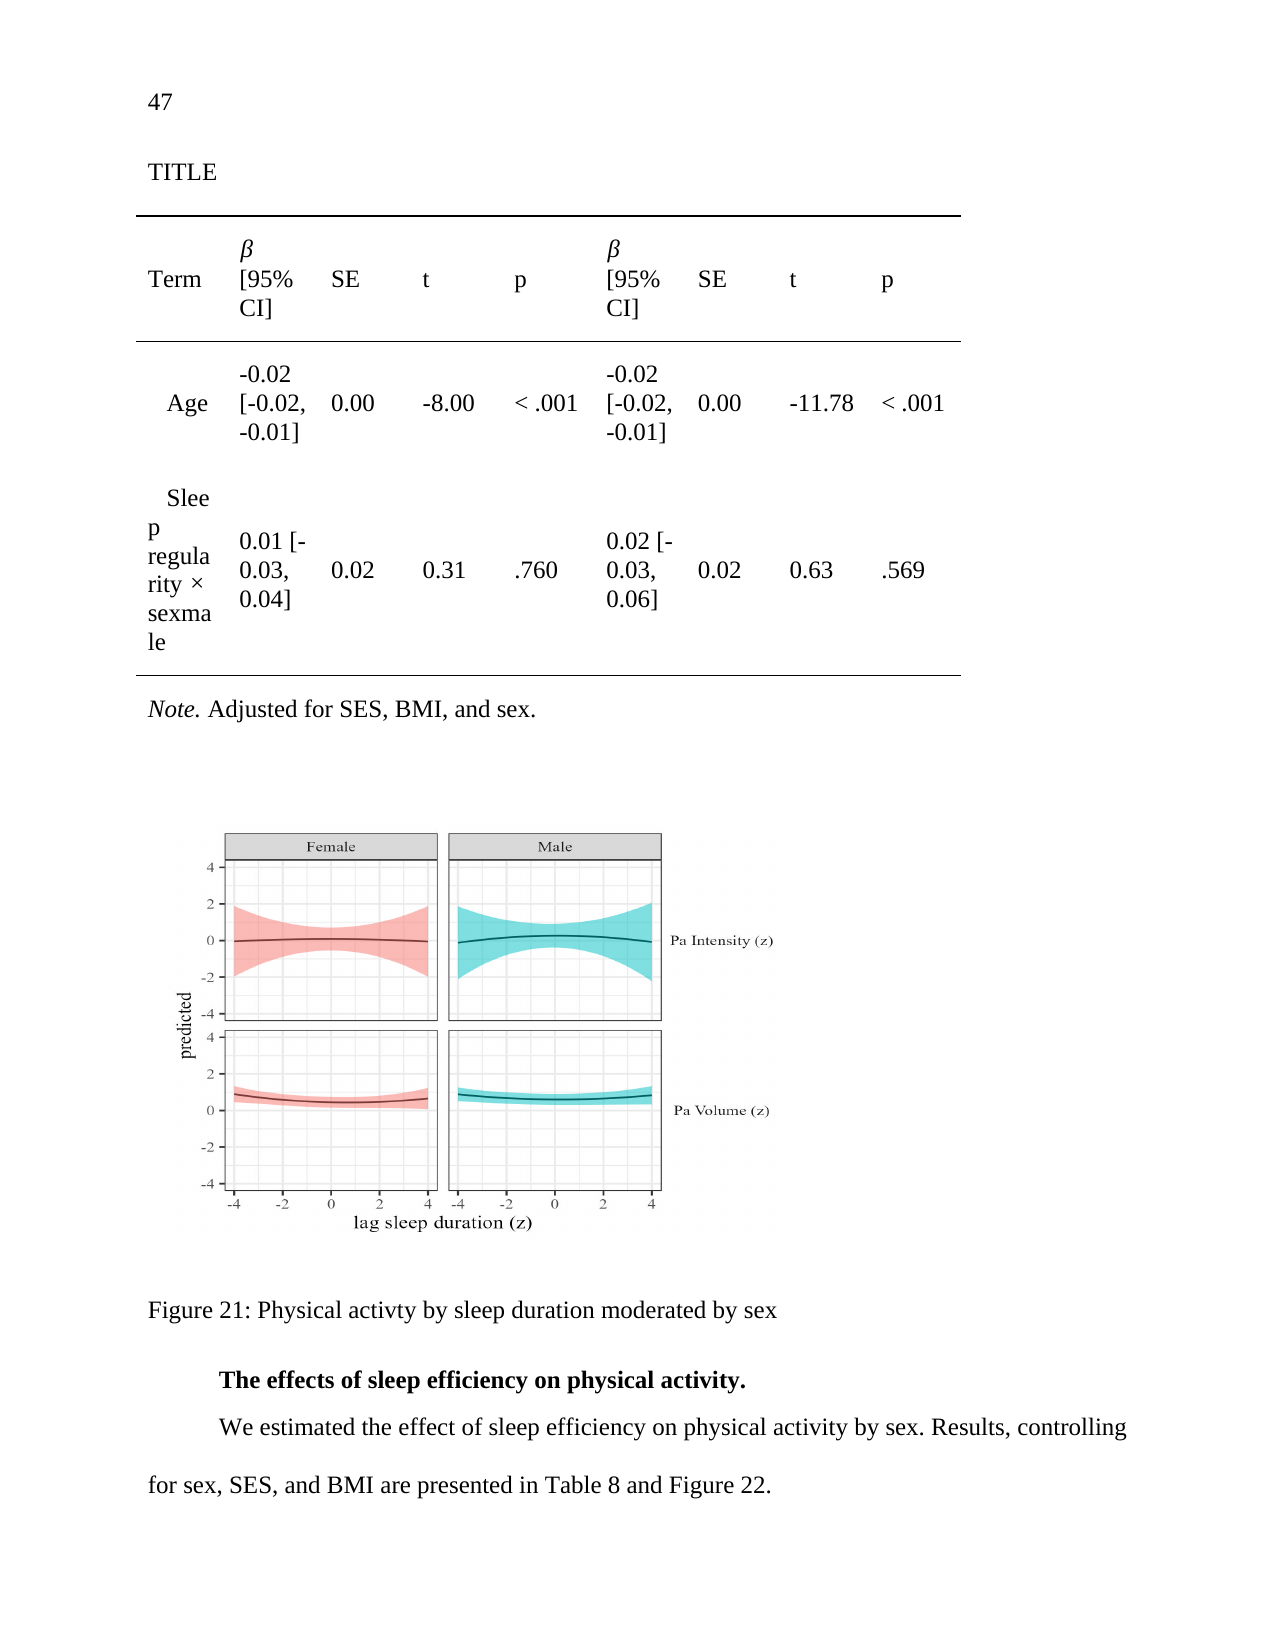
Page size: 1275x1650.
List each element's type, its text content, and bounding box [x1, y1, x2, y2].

picture [166, 824, 792, 1241]
table_header SE [320, 217, 411, 341]
table_cell 0.02 [-0.03, 0.06] [595, 465, 686, 674]
table_cell Sleep regularity sexmale [136, 465, 228, 674]
table_header t [778, 217, 870, 341]
table_cell 0.00 [320, 342, 411, 464]
table_cell .760 [503, 465, 595, 674]
table_cell 0.31 [411, 465, 503, 674]
table_cell .569 [870, 465, 961, 674]
text Note. Adjusted for SES, BMI, and sex. [148, 694, 1127, 723]
table_cell 0.02 [320, 465, 411, 674]
table_cell 0.63 [778, 465, 870, 674]
table_header p [870, 217, 961, 341]
text Figure 21: Physical activty by sleep duration moderated by sex [148, 1295, 1127, 1323]
table_header Term [136, 217, 228, 341]
table_cell < .001 [870, 342, 961, 464]
table_header [95% CI] [595, 217, 686, 341]
text We estimated the effect of sleep efficiency on physical activity by sex. Results, controlling for sex, SES, and BMI are presented in Table 8 and Figure 22. [148, 1412, 1127, 1498]
table_header [95% CI] [228, 217, 319, 341]
table_header SE [686, 217, 778, 341]
table_header t [411, 217, 503, 341]
table_cell -0.02 [-0.02, -0.01] [228, 342, 319, 464]
subtitle The effects of sleep efficiency on physical activity. [148, 1365, 1127, 1393]
table_cell -0.02 [-0.02, -0.01] [595, 342, 686, 464]
table_cell -11.78 [778, 342, 870, 464]
table_cell -8.00 [411, 342, 503, 464]
table_header p [503, 217, 595, 341]
table_cell 0.02 [686, 465, 778, 674]
table_cell 0.00 [686, 342, 778, 464]
table_cell Age [136, 342, 228, 464]
table_cell < .001 [503, 342, 595, 464]
table_cell 0.01 [-0.03, 0.04] [228, 465, 319, 674]
